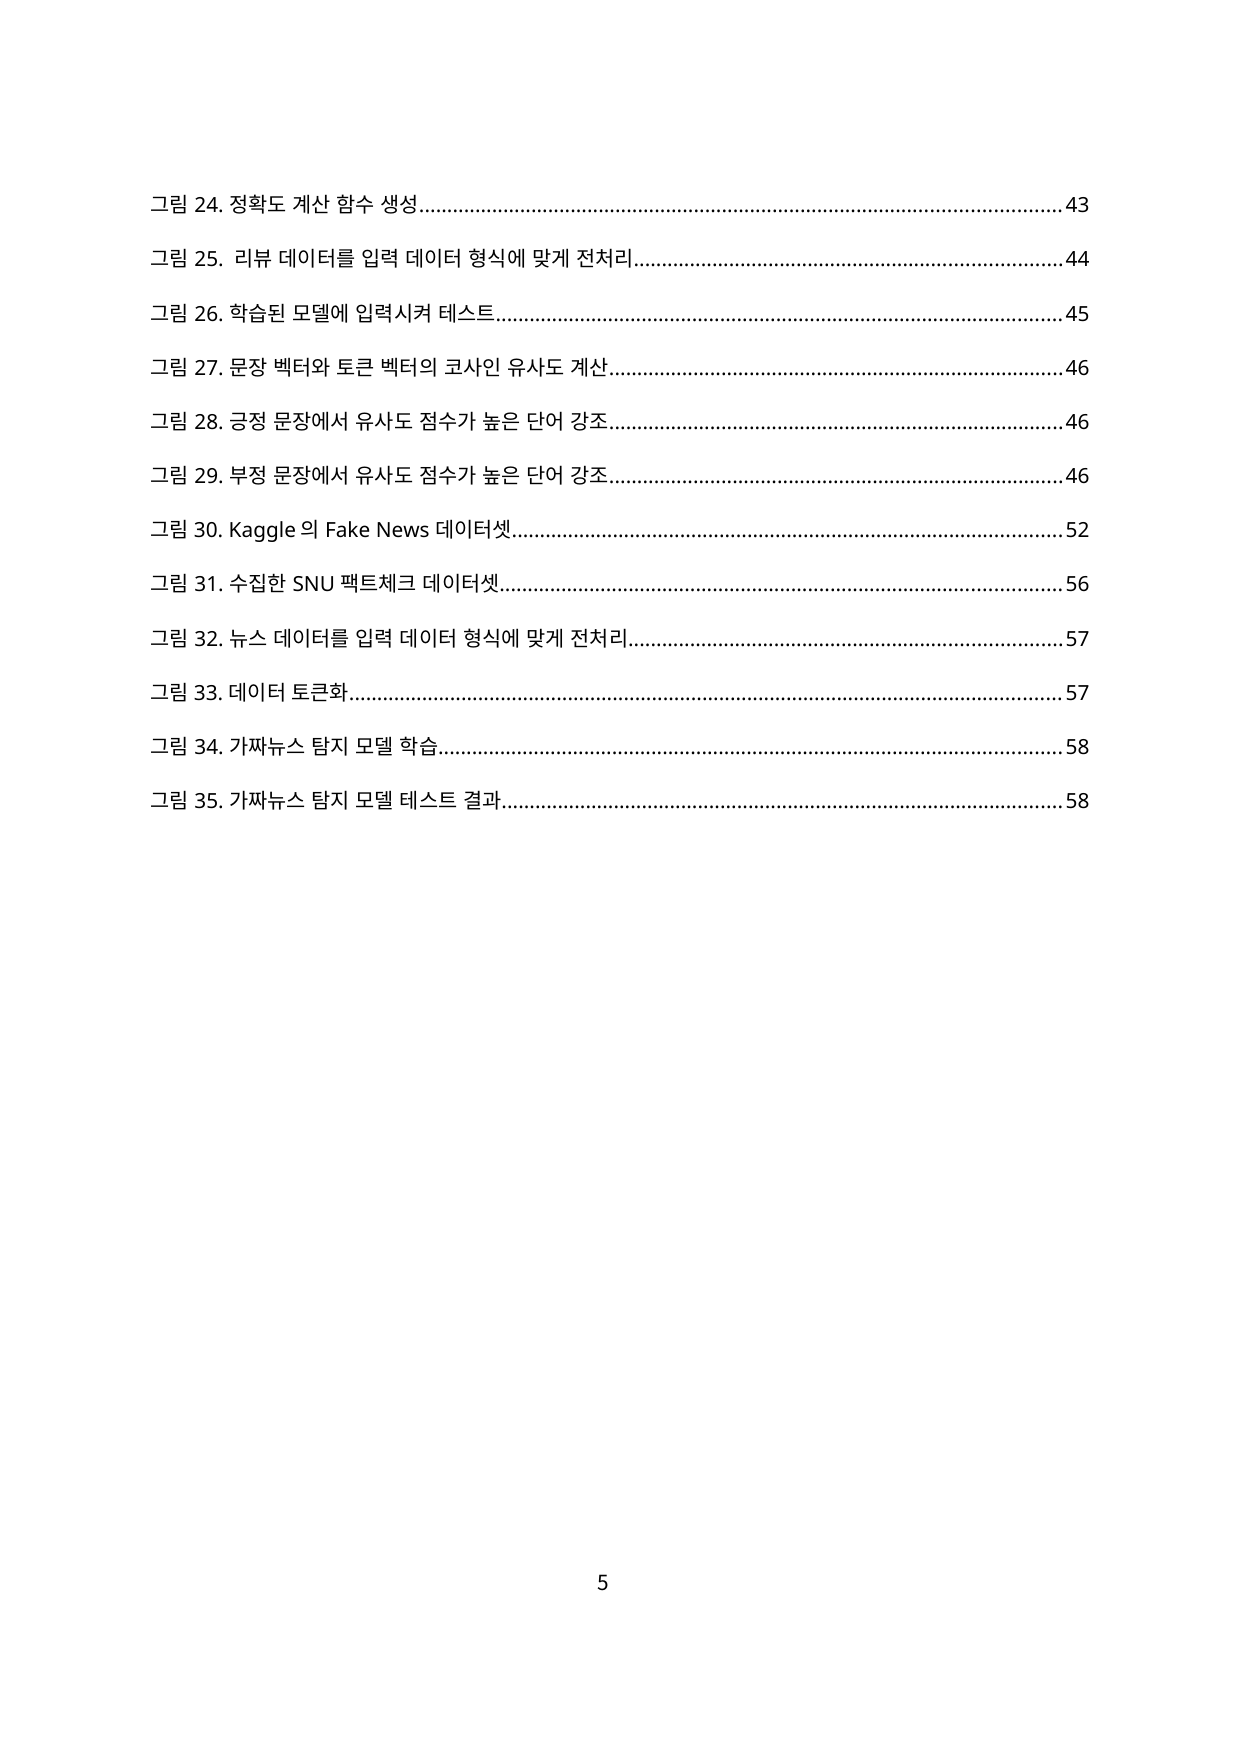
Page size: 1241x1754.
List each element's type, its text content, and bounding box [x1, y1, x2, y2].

text 그림 27. 문장 벡터와 토큰 벡터의 코사인 유사도 계산 46 [150, 340, 1090, 381]
text 그림 34. 가짜뉴스 탐지 모델 학습 58 [150, 719, 1090, 761]
text 그림 29. 부정 문장에서 유사도 점수가 높은 단어 강조 46 [150, 448, 1090, 490]
text 그림 30. Kaggle의 Fake News 데이터셋 52 [150, 502, 1090, 544]
text 그림 25. 리뷰 데이터를 입력 데이터 형식에 맞게 전처리 44 [150, 231, 1090, 273]
text 그림 35. 가짜뉴스 탐지 모델 테스트 결과 58 [150, 773, 1090, 815]
text 그림 31. 수집한 SNU 팩트체크 데이터셋 56 [150, 556, 1090, 598]
text 그림 33. 데이터 토큰화 57 [150, 665, 1090, 706]
text 그림 32. 뉴스 데이터를 입력 데이터 형식에 맞게 전처리 57 [150, 611, 1090, 652]
text 그림 28. 긍정 문장에서 유사도 점수가 높은 단어 강조 46 [150, 394, 1090, 436]
text 그림 24. 정확도 계산 함수 생성 43 [150, 177, 1090, 219]
text 그림 26. 학습된 모델에 입력시켜 테스트 45 [150, 286, 1090, 327]
